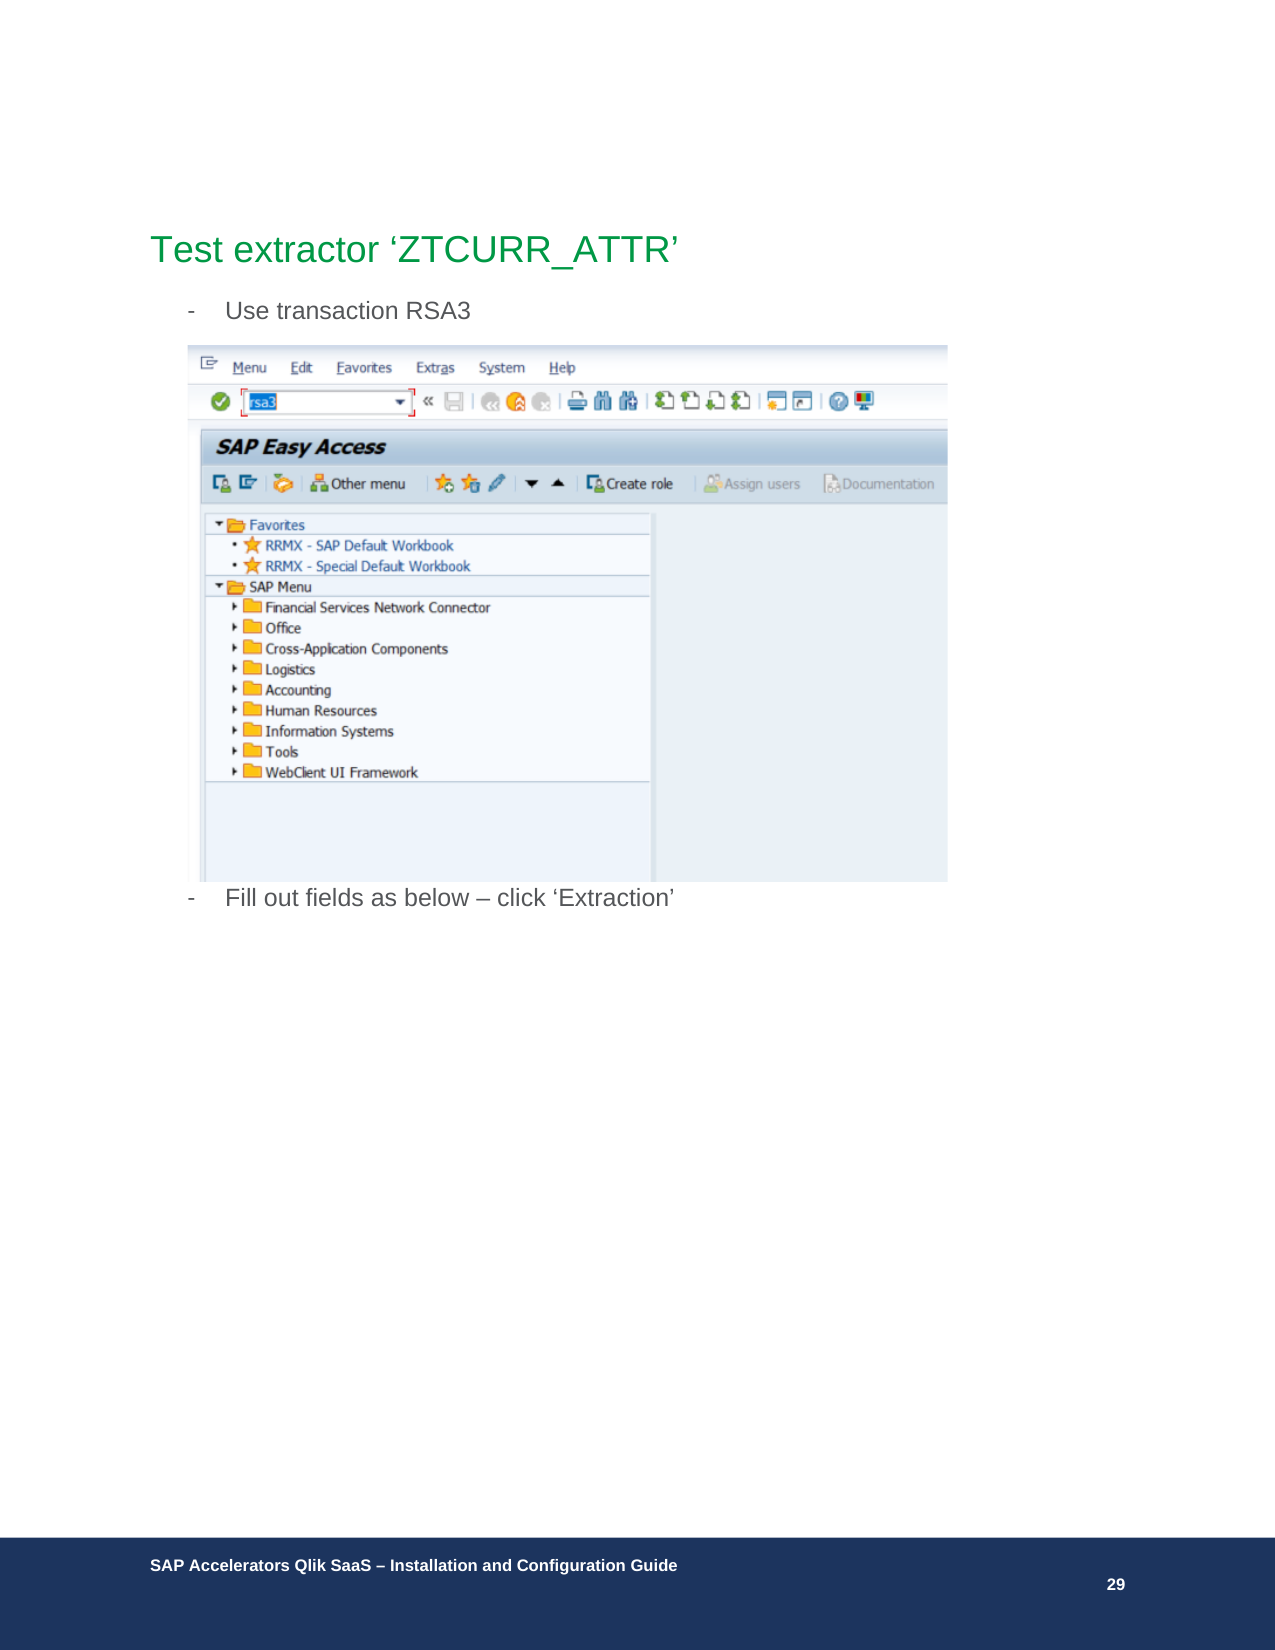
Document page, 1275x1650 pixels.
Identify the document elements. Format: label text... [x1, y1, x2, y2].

text Test extractor ‘ZTCURR_ATTR’ [150, 216, 1125, 270]
list Fill out fields as below – click ‘Extraction’ [187, 882, 1125, 912]
picture [187, 345, 948, 882]
list Use transaction RSA3 [187, 295, 1125, 326]
